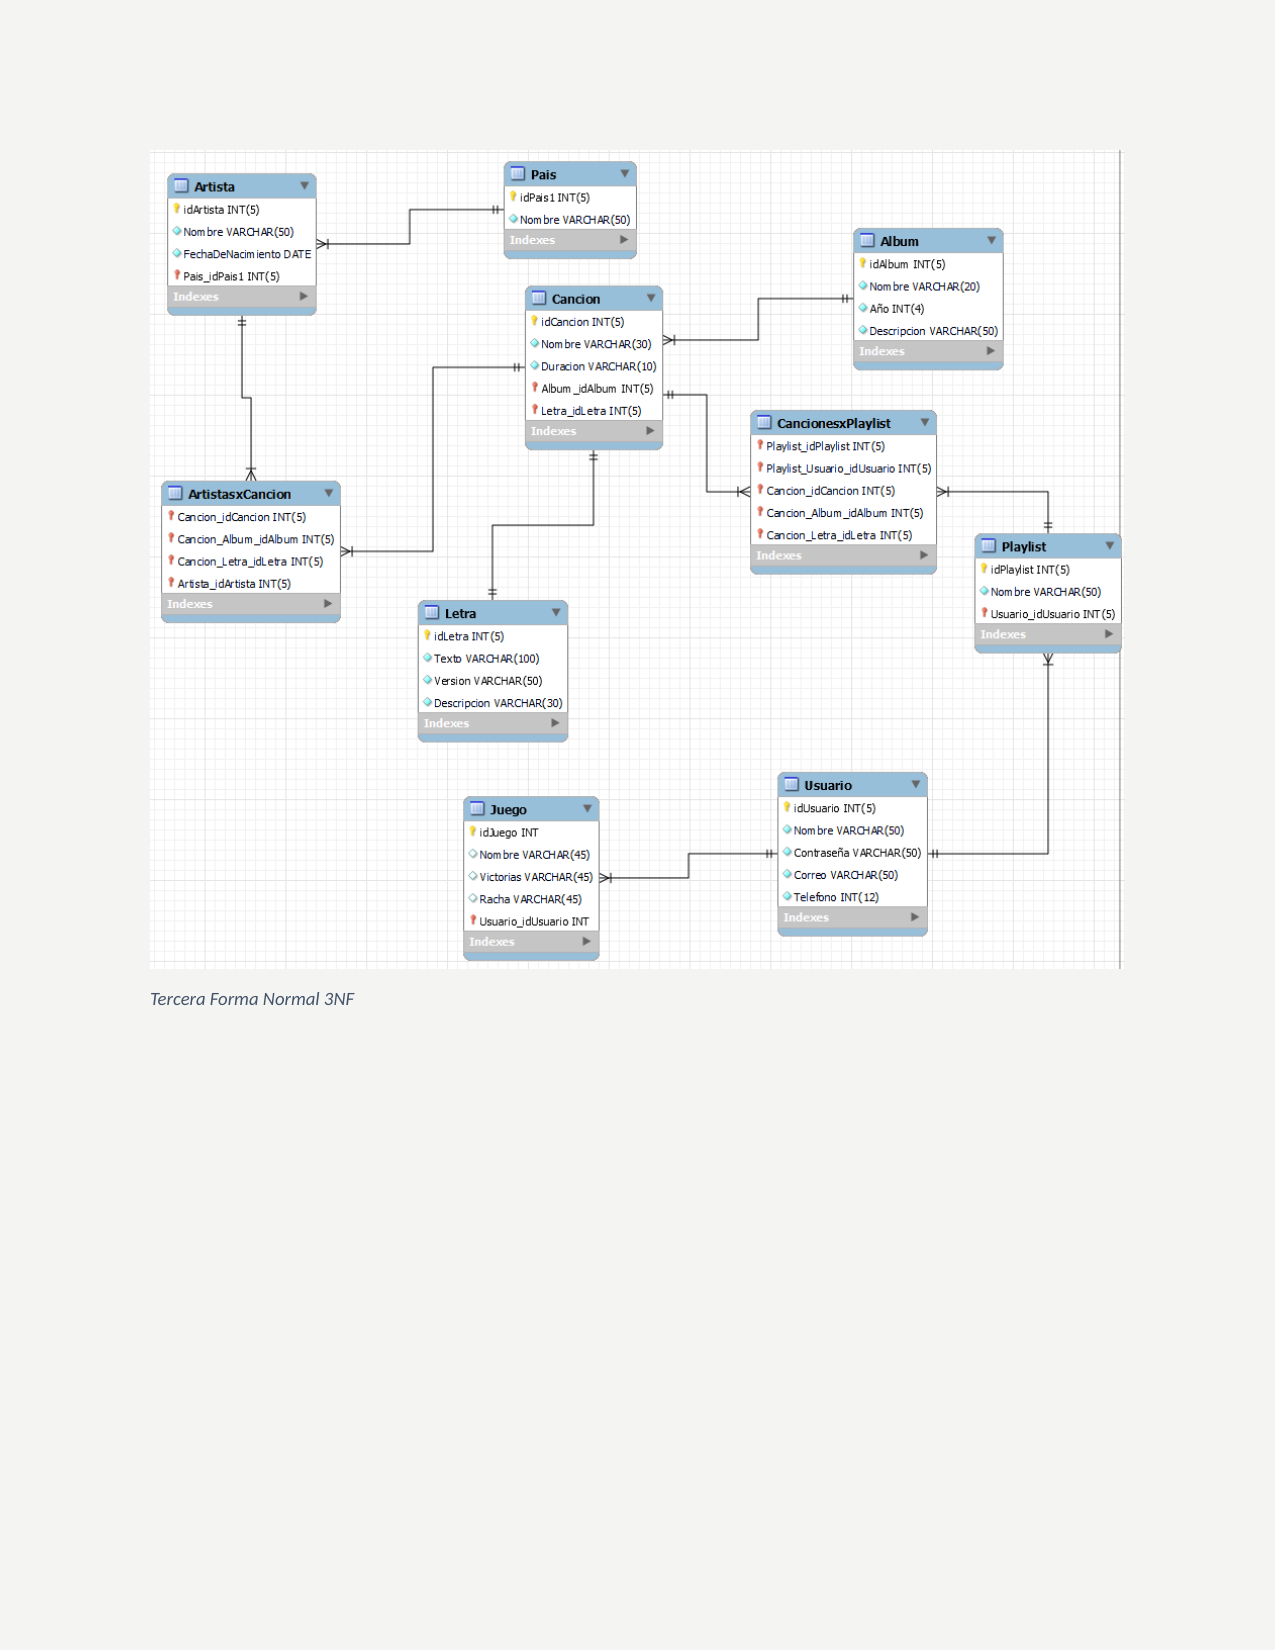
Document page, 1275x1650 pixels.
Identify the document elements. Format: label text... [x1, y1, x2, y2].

picture [150, 150, 1125, 969]
text Tercera Forma Normal 3NF [150, 987, 1125, 1010]
